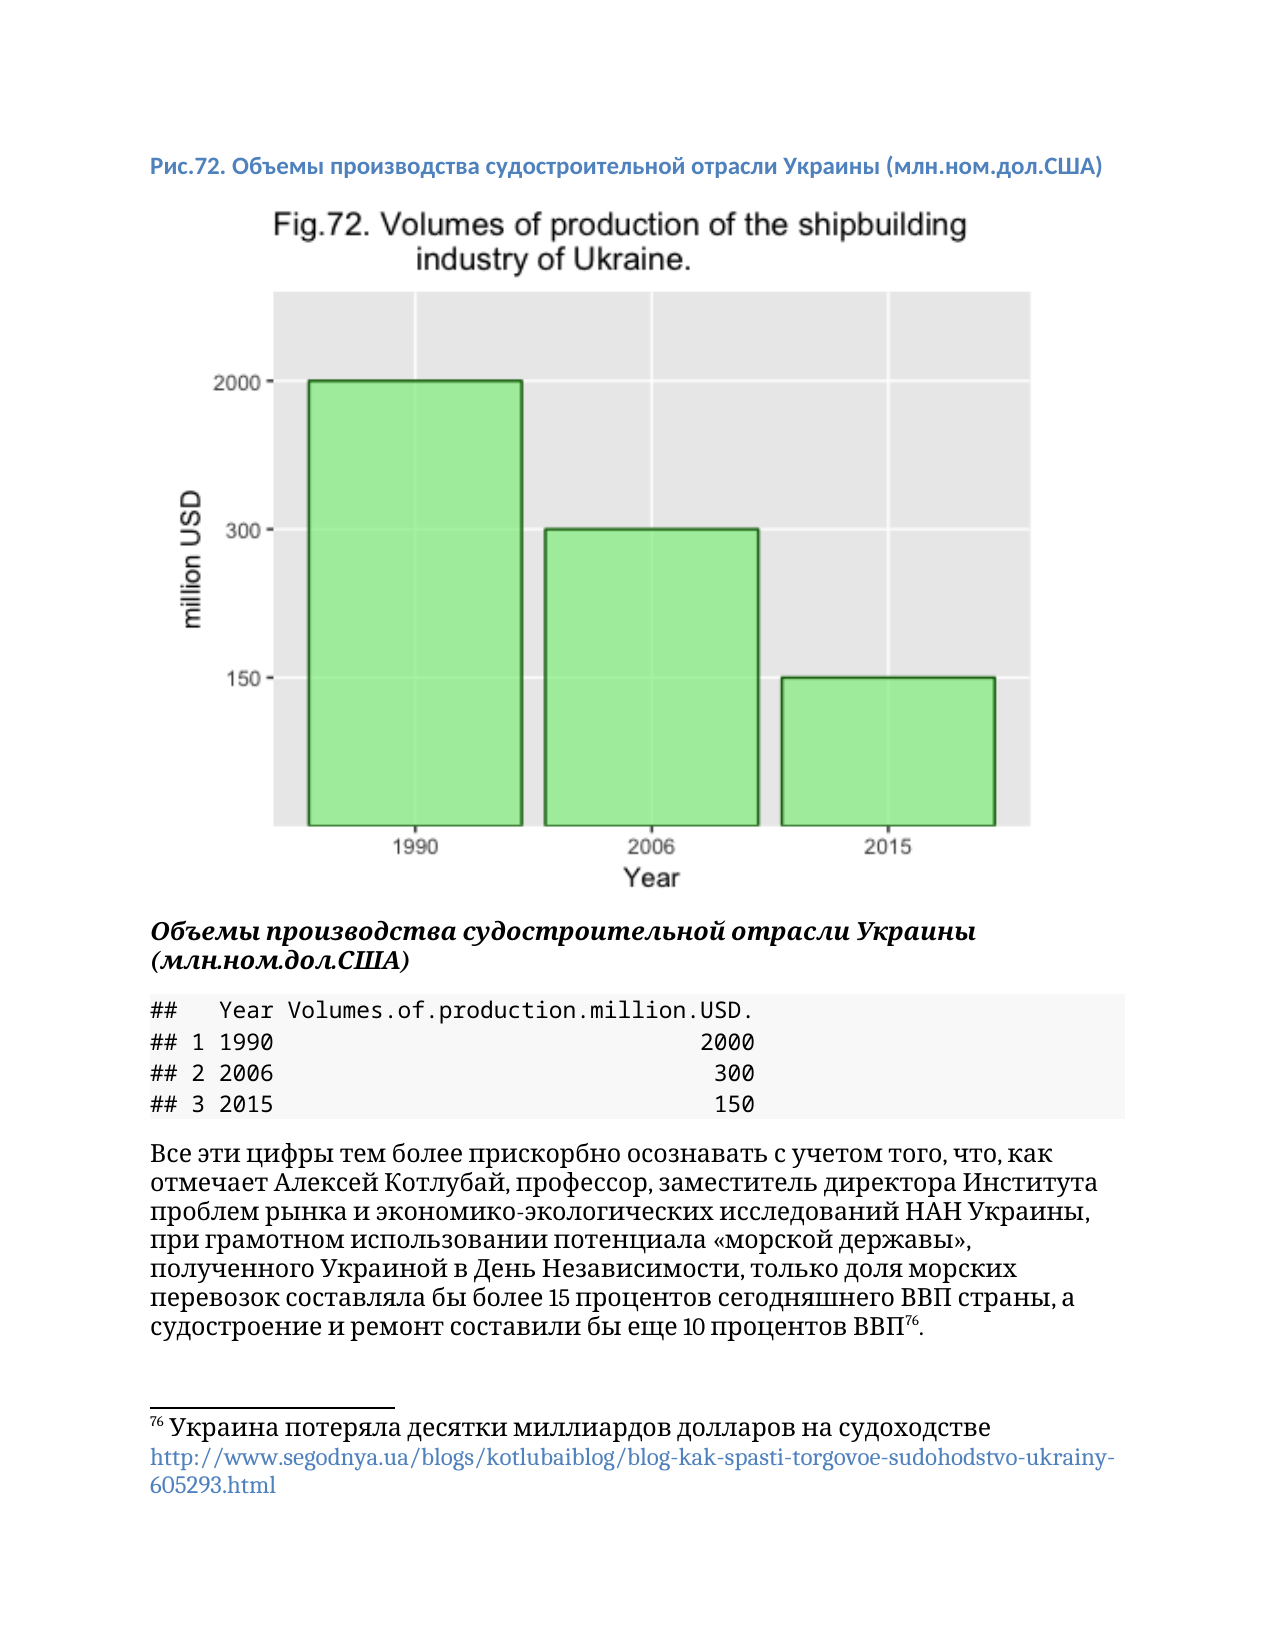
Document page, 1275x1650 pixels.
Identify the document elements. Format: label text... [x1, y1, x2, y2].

text Все эти цифры тем более прискорбно осознавать с учетом того, что, как отмечает Алексей Котлубай, профессор, заместитель директора Института проблем рынка и экономико-экологических исследований НАН Украины, при грамотном использовании потенциала «морской державы», полученного Украиной в День Независимости, только доля морских перевозок составляла бы более 15 процентов сегодняшнего ВВП страны, а судостроение и ремонт составили бы еще 10 процентов ВВП. [150, 1140, 1125, 1341]
subtitle Рис.72. Объемы производства судостроительной отрасли Украины (млн.ном.дол.США) [150, 150, 1125, 181]
text ## Year Volumes.of.production.million.USD. ## 1 1990 2000 ## 2 2006 300 ## 3 2015 150 [150, 994, 1125, 1119]
text Объемы производства судостроительной отрасли Украины (млн.ном.дол.США) [150, 918, 1125, 976]
picture [168, 199, 1044, 900]
